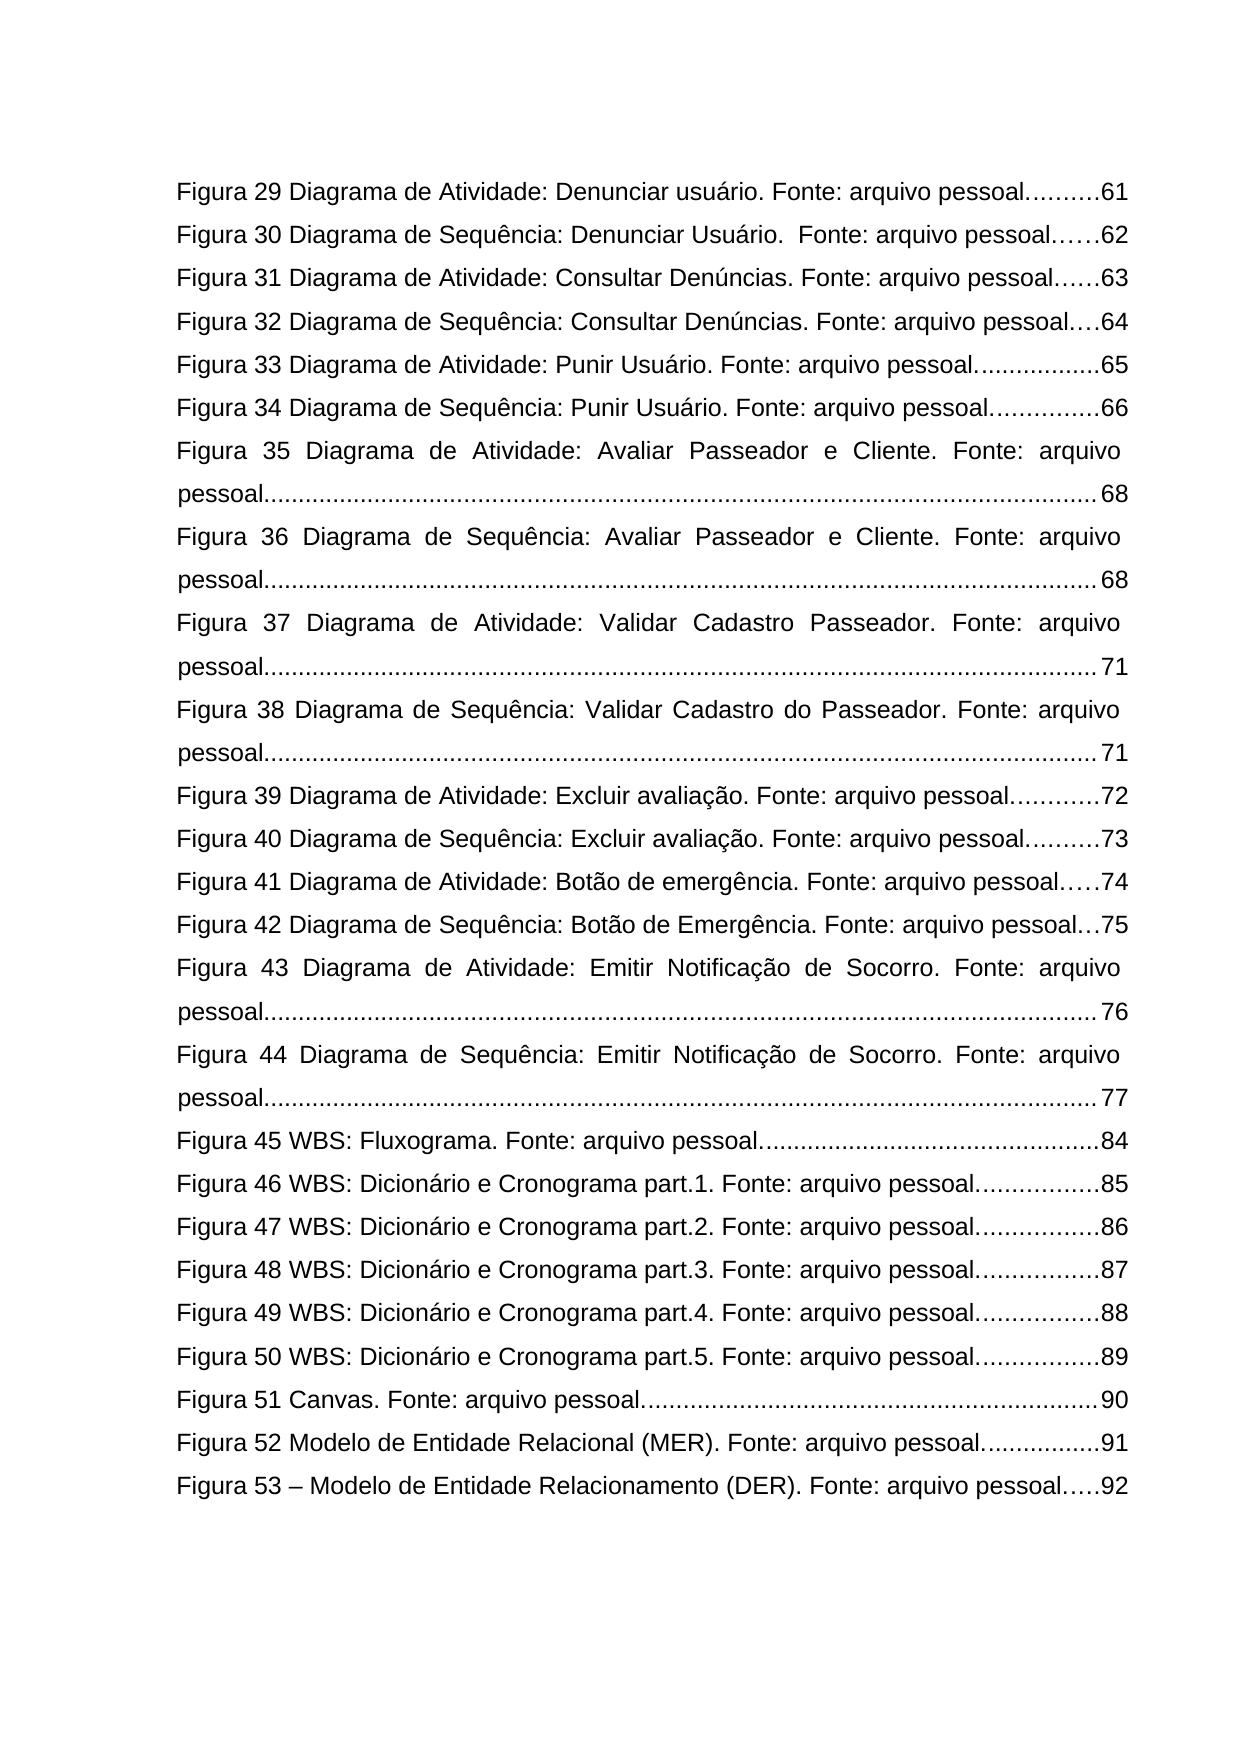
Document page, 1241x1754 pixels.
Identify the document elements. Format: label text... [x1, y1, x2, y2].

text Figura 50 WBS: Dicionário e Cronograma part.5. Fonte: arquivo pessoal. 89 [176, 1342, 1122, 1370]
text Figura 43 Diagrama de Atividade: Emitir Notificação de Socorro. Fonte: arquivo pessoal. 76 [176, 953, 1122, 1025]
text Figura 38 Diagrama de Sequência: Validar Cadastro do Passeador. Fonte: arquivo pessoal. 71 [176, 695, 1122, 767]
text Figura 49 WBS: Dicionário e Cronograma part.4. Fonte: arquivo pessoal. 88 [176, 1298, 1122, 1327]
text Figura 46 WBS: Dicionário e Cronograma part.1. Fonte: arquivo pessoal. 85 [176, 1169, 1122, 1198]
text Figura 35 Diagrama de Atividade: Avaliar Passeador e Cliente. Fonte: arquivo pessoal. 68 [176, 436, 1122, 508]
text Figura 34 Diagrama de Sequência: Punir Usuário. Fonte: arquivo pessoal. 66 [176, 393, 1122, 422]
text Figura 33 Diagrama de Atividade: Punir Usuário. Fonte: arquivo pessoal. 65 [176, 350, 1122, 378]
text Figura 39 Diagrama de Atividade: Excluir avaliação. Fonte: arquivo pessoal. 72 [176, 781, 1122, 810]
text Figura 42 Diagrama de Sequência: Botão de Emergência. Fonte: arquivo pessoal. 75 [176, 910, 1122, 939]
text Figura 48 WBS: Dicionário e Cronograma part.3. Fonte: arquivo pessoal. 87 [176, 1255, 1122, 1284]
text Figura 52 Modelo de Entidade Relacional (MER). Fonte: arquivo pessoal. 91 [176, 1428, 1122, 1457]
text Figura 53 – Modelo de Entidade Relacionamento (DER). Fonte: arquivo pessoal. 92 [176, 1471, 1122, 1500]
text Figura 47 WBS: Dicionário e Cronograma part.2. Fonte: arquivo pessoal. 86 [176, 1212, 1122, 1241]
text Figura 36 Diagrama de Sequência: Avaliar Passeador e Cliente. Fonte: arquivo pessoal. 68 [176, 522, 1122, 594]
text Figura 32 Diagrama de Sequência: Consultar Denúncias. Fonte: arquivo pessoal. 64 [176, 307, 1122, 335]
text Figura 29 Diagrama de Atividade: Denunciar usuário. Fonte: arquivo pessoal. 61 [176, 177, 1122, 206]
text Figura 37 Diagrama de Atividade: Validar Cadastro Passeador. Fonte: arquivo pessoal. 71 [176, 608, 1122, 680]
text Figura 45 WBS: Fluxograma. Fonte: arquivo pessoal. 84 [176, 1126, 1122, 1155]
text Figura 44 Diagrama de Sequência: Emitir Notificação de Socorro. Fonte: arquivo pessoal. 77 [176, 1040, 1122, 1112]
text Figura 30 Diagrama de Sequência: Denunciar Usuário. Fonte: arquivo pessoal. 62 [176, 220, 1122, 249]
text Figura 40 Diagrama de Sequência: Excluir avaliação. Fonte: arquivo pessoal. 73 [176, 824, 1122, 853]
text Figura 51 Canvas. Fonte: arquivo pessoal. 90 [176, 1385, 1122, 1413]
text Figura 31 Diagrama de Atividade: Consultar Denúncias. Fonte: arquivo pessoal. 63 [176, 263, 1122, 292]
text Figura 41 Diagrama de Atividade: Botão de emergência. Fonte: arquivo pessoal. 74 [176, 867, 1122, 896]
